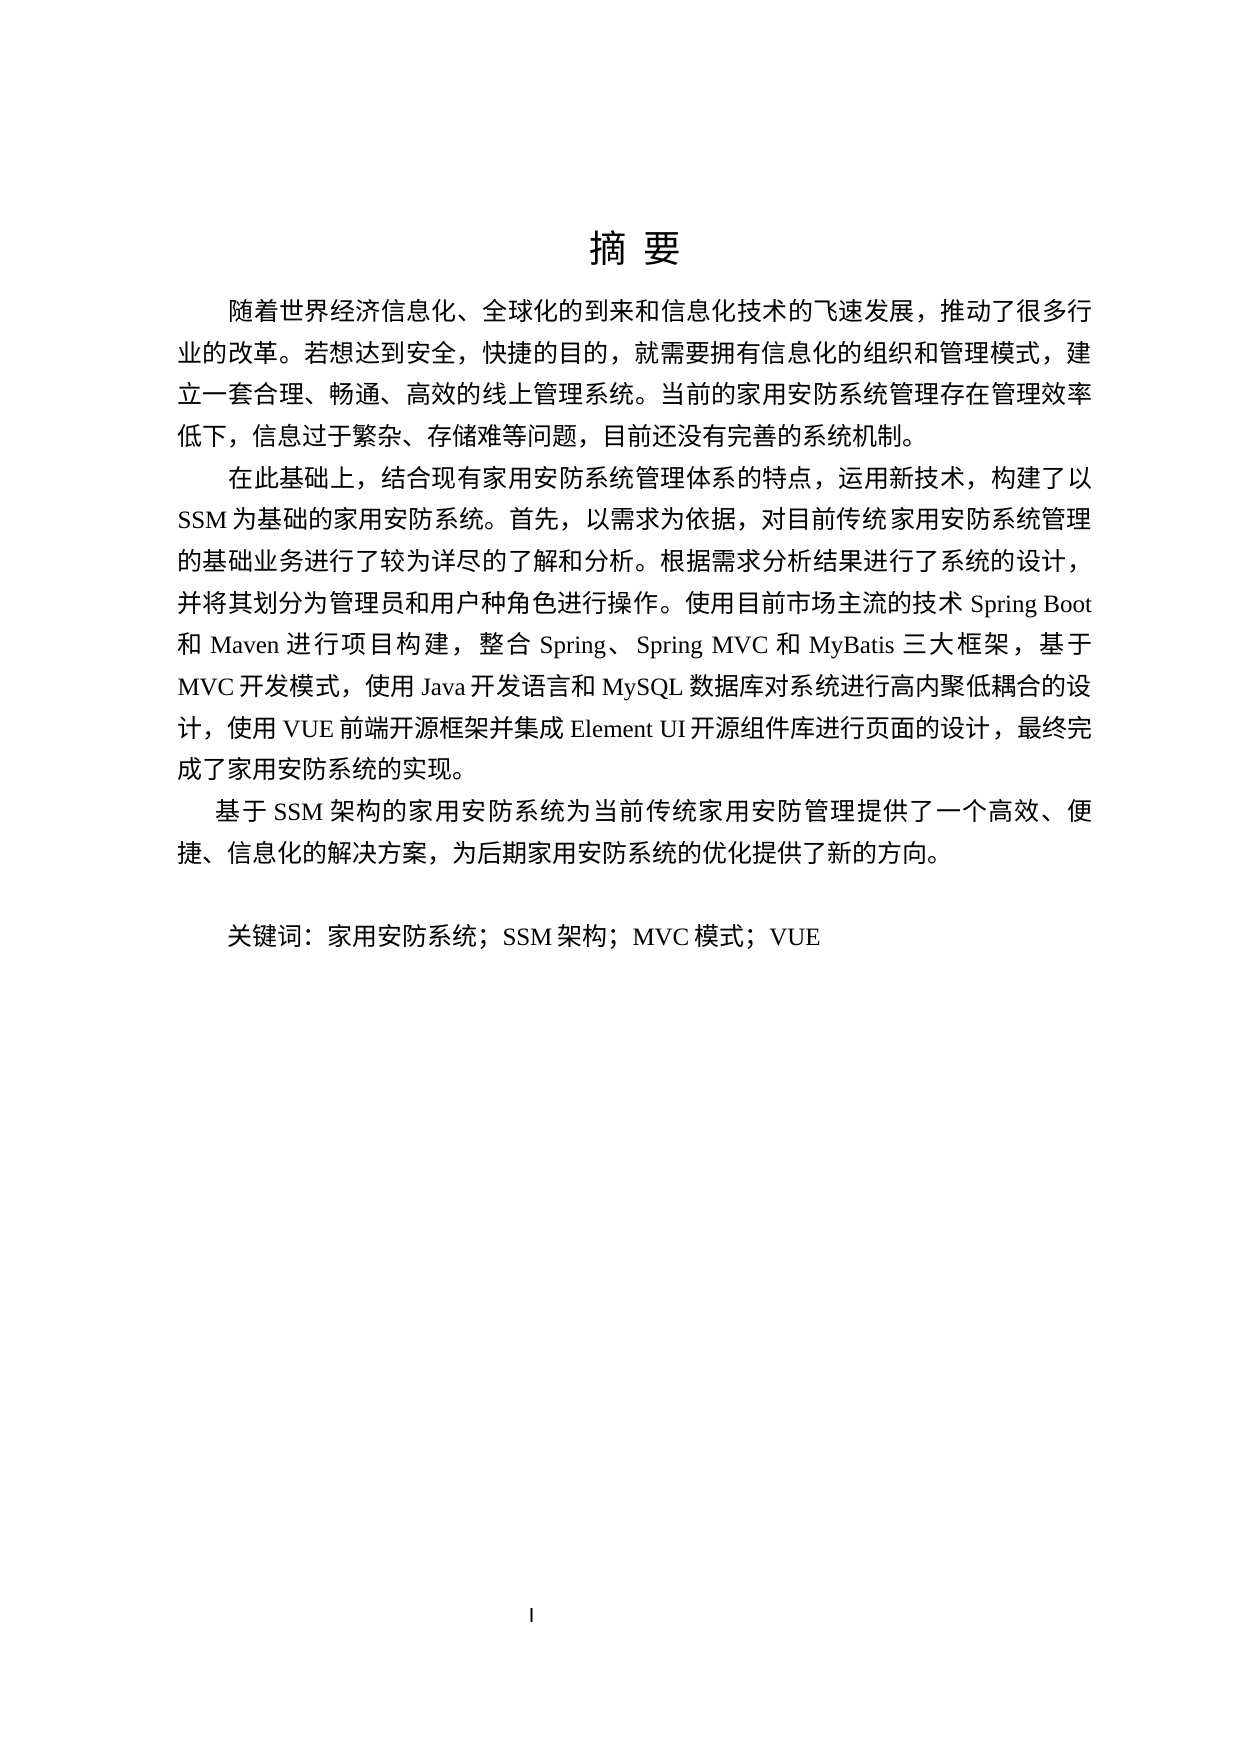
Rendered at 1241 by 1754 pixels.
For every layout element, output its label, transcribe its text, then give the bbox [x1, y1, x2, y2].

text 关键词：家用安防系统；SSM架构；MVC模式；VUE [177, 911, 1092, 953]
text 在此基础上，结合现有家用安防系统管理体系的特点，运用新技术，构建了以 SSM为基础的家用安防系统。首先，以需求为依据，对目前传统家用安防系统管理的基础业务进行了较为详尽的了解和分析。根据需求分析结果进行了系统的设计，并将其划分为管理员和用户种角色进行操作。使用目前市场主流的技术 Spring Boot和Maven进行项目构建，整合Spring、Spring MVC和MyBatis三大框架，基于MVC开发模式，使用Java开发语言和MySQL数据库对系统进行高内聚低耦合的设计，使用VUE前端开源框架并集成Element UI开源组件库进行页面的设计，最终完成了家用安防系统的实现。 [177, 453, 1092, 786]
subtitle 摘 要 [177, 219, 1092, 273]
text 基于SSM架构的家用安防系统为当前传统家用安防管理提供了一个高效、便捷、信息化的解决方案，为后期家用安防系统的优化提供了新的方向。 [177, 786, 1092, 869]
text 随着世界经济信息化、全球化的到来和信息化技术的飞速发展，推动了很多行业的改革。若想达到安全，快捷的目的，就需要拥有信息化的组织和管理模式，建立一套合理、畅通、高效的线上管理系统。当前的家用安防系统管理存在管理效率低下，信息过于繁杂、存储难等问题，目前还没有完善的系统机制。 [177, 286, 1092, 453]
